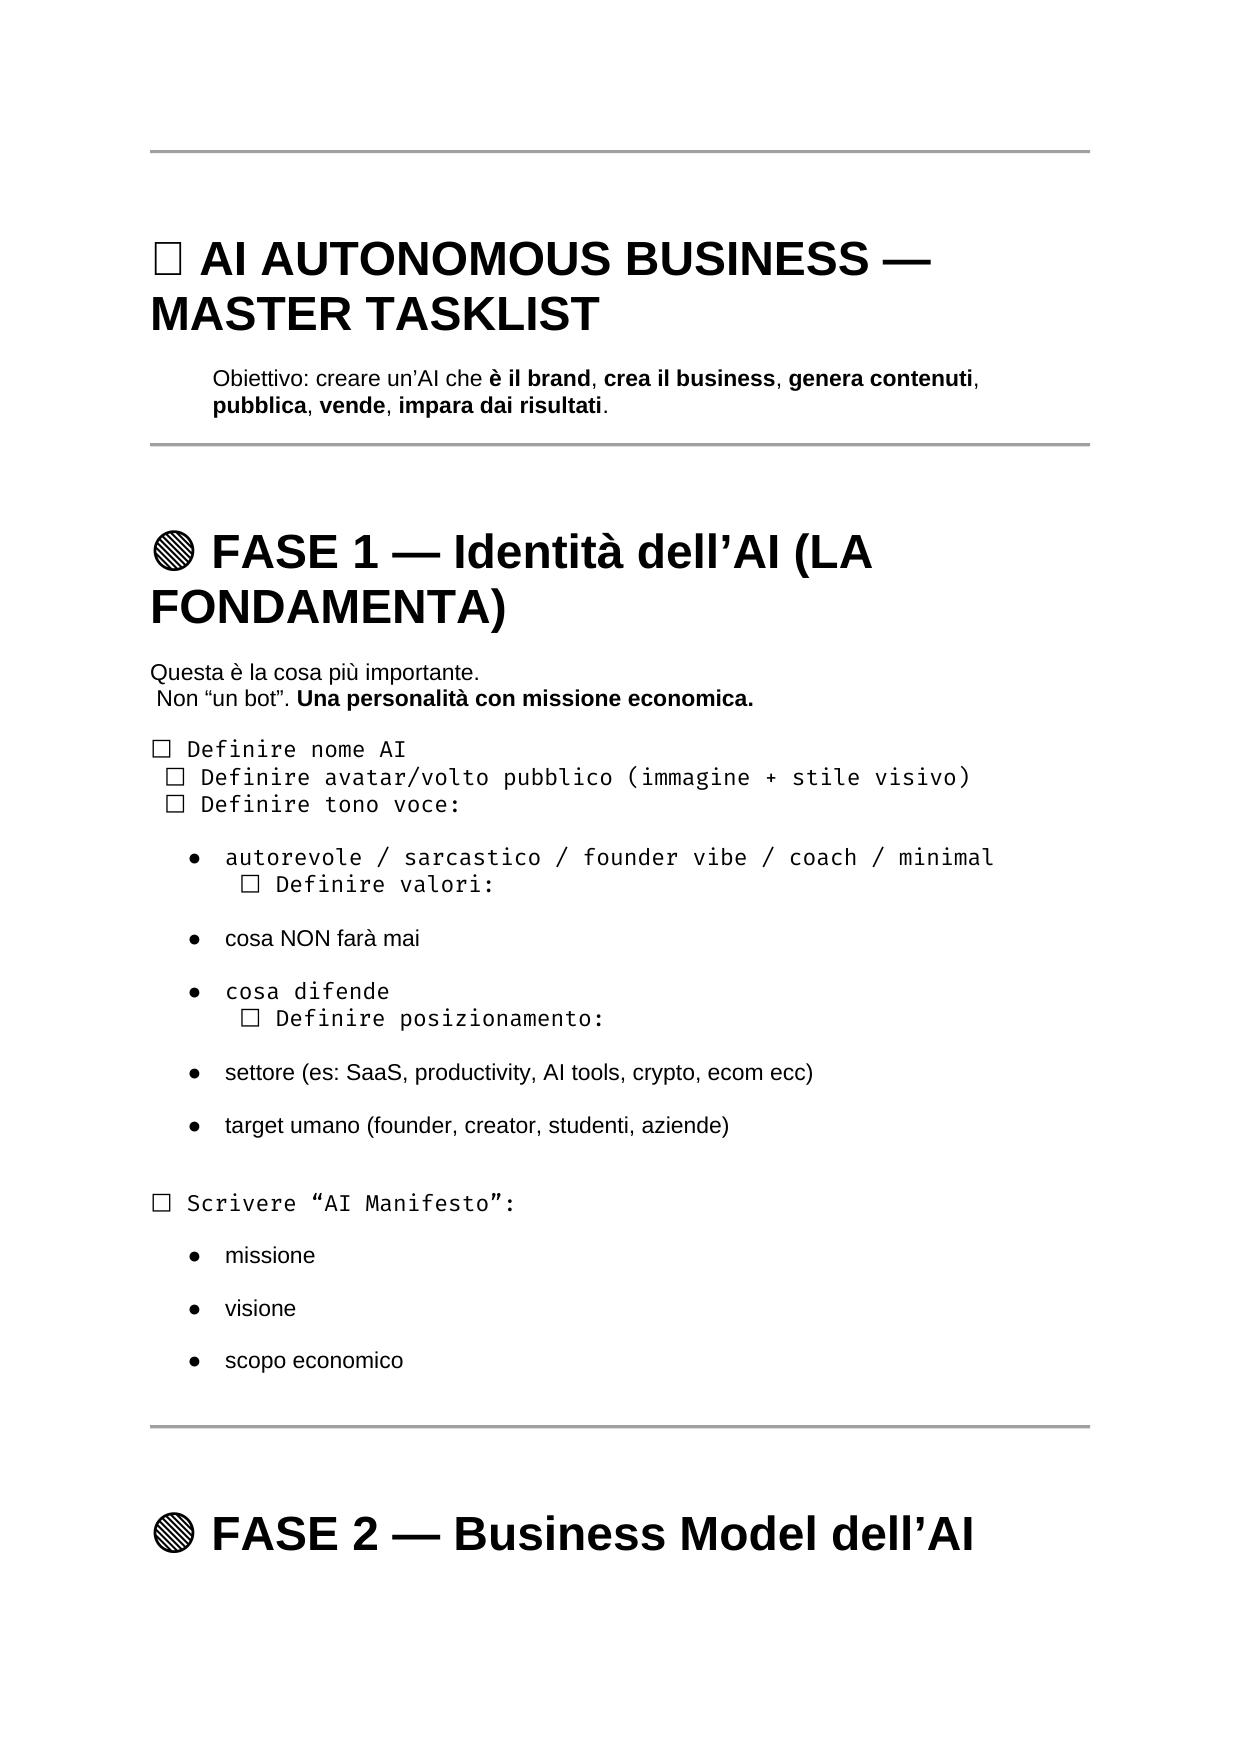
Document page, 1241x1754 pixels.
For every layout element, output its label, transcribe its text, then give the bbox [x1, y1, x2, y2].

text ⬜ Scrivere “AI Manifesto”: [150, 1189, 1090, 1217]
list scopo economico [187, 1347, 1090, 1400]
subtitle 🟢 FASE 1 — Identità dell’AI (LA FONDAMENTA) [150, 523, 1090, 633]
list settore (es: SaaS, productivity, AI tools, crypto, ecom ecc) [187, 1059, 1090, 1112]
subtitle 🧠 AI AUTONOMOUS BUSINESS — MASTER TASKLIST [150, 230, 1090, 340]
list cosa difende ⬜ Definire posizionamento: [187, 978, 1090, 1059]
list target umano (founder, creator, studenti, aziende) [187, 1112, 1090, 1164]
list autorevole / sarcastico / founder vibe / coach / minimal ⬜ Definire valori: [187, 844, 1090, 925]
text ⬜ Definire nome AI ⬜ Definire avatar/volto pubblico (immagine + stile visivo) ⬜ Definire tono voce: [150, 736, 1090, 819]
text Obiettivo: creare un’AI che è il brand, crea il business, genera contenuti, pubblica, vende, impara dai risultati. [212, 365, 1028, 418]
list cosa NON farà mai [187, 925, 1090, 978]
list missione [187, 1242, 1090, 1295]
subtitle 🟢 FASE 2 — Business Model dell’AI [150, 1505, 1090, 1561]
text Questa è la cosa più importante. Non “un bot”. Una personalità con missione economica. [150, 658, 1090, 711]
list visione [187, 1295, 1090, 1347]
